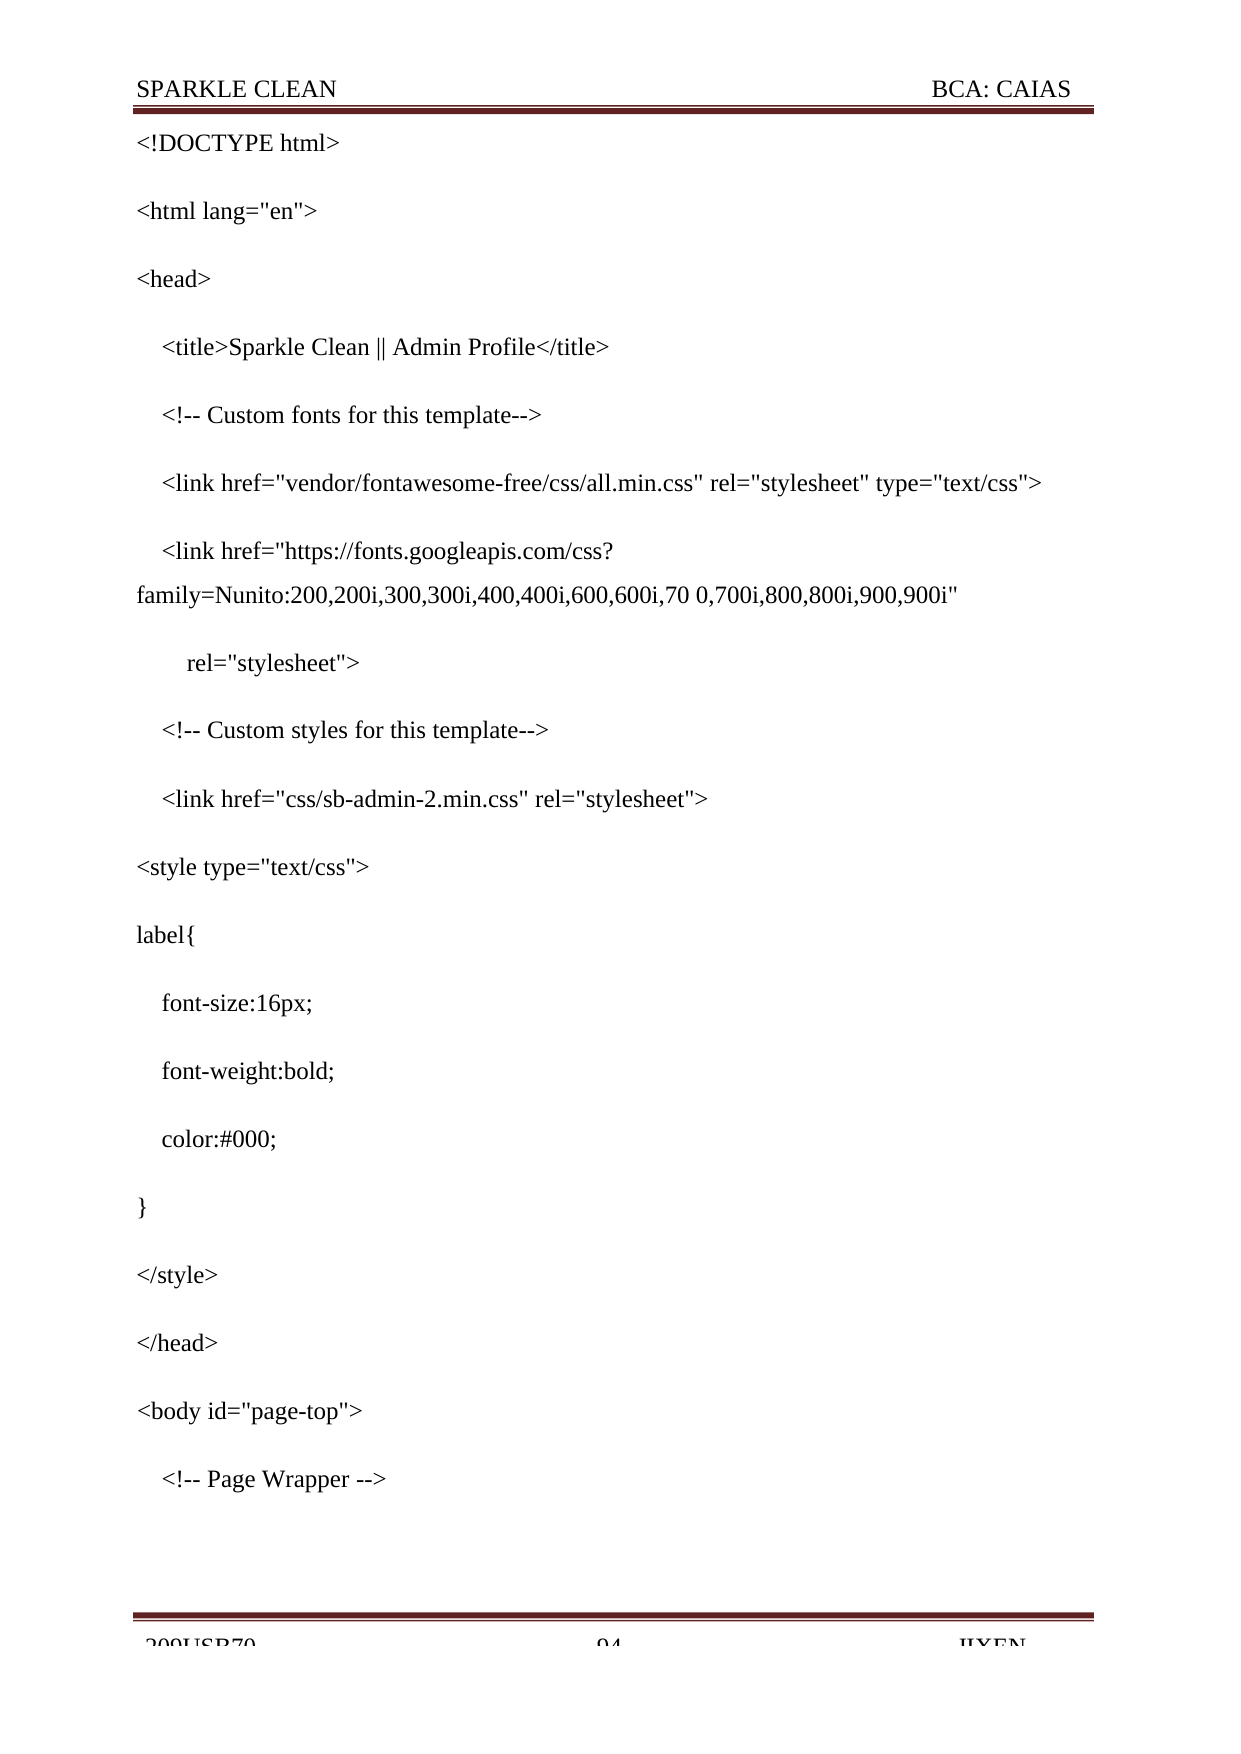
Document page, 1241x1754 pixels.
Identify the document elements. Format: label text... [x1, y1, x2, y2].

text <link href="https://fonts.googleapis.com/css?family=Nunito:200,200i,300,300i,400,400i,600,600i,70 0,700i,800,800i,900,900i" [136, 536, 1146, 608]
text <!-- Page Wrapper --> [161, 1464, 1146, 1493]
text } [136, 1193, 1146, 1221]
text </style> [136, 1260, 1146, 1288]
text <!-- Custom fonts for this template--> [161, 400, 1146, 429]
text rel="stylesheet"> [125, 648, 360, 676]
text <!DOCTYPE html> [136, 128, 1146, 157]
text <body id="page-top"> [125, 1396, 363, 1425]
text <link href="css/sb-admin-2.min.css" rel="stylesheet"> [161, 784, 1146, 812]
text <!-- Custom styles for this template--> [161, 716, 1146, 744]
text <html lang="en"> [136, 196, 1146, 225]
text font-size:16px; font-weight:bold; color:#000; [161, 988, 336, 1153]
text <title>Sparkle Clean || Admin Profile</title> [161, 332, 1146, 361]
text <style type="text/css"> label{ [136, 852, 371, 949]
text <link href="vendor/fontawesome-free/css/all.min.css" rel="stylesheet" type="text/css"> [161, 468, 1146, 497]
text </head> [136, 1328, 1146, 1357]
text <head> [136, 264, 1146, 293]
